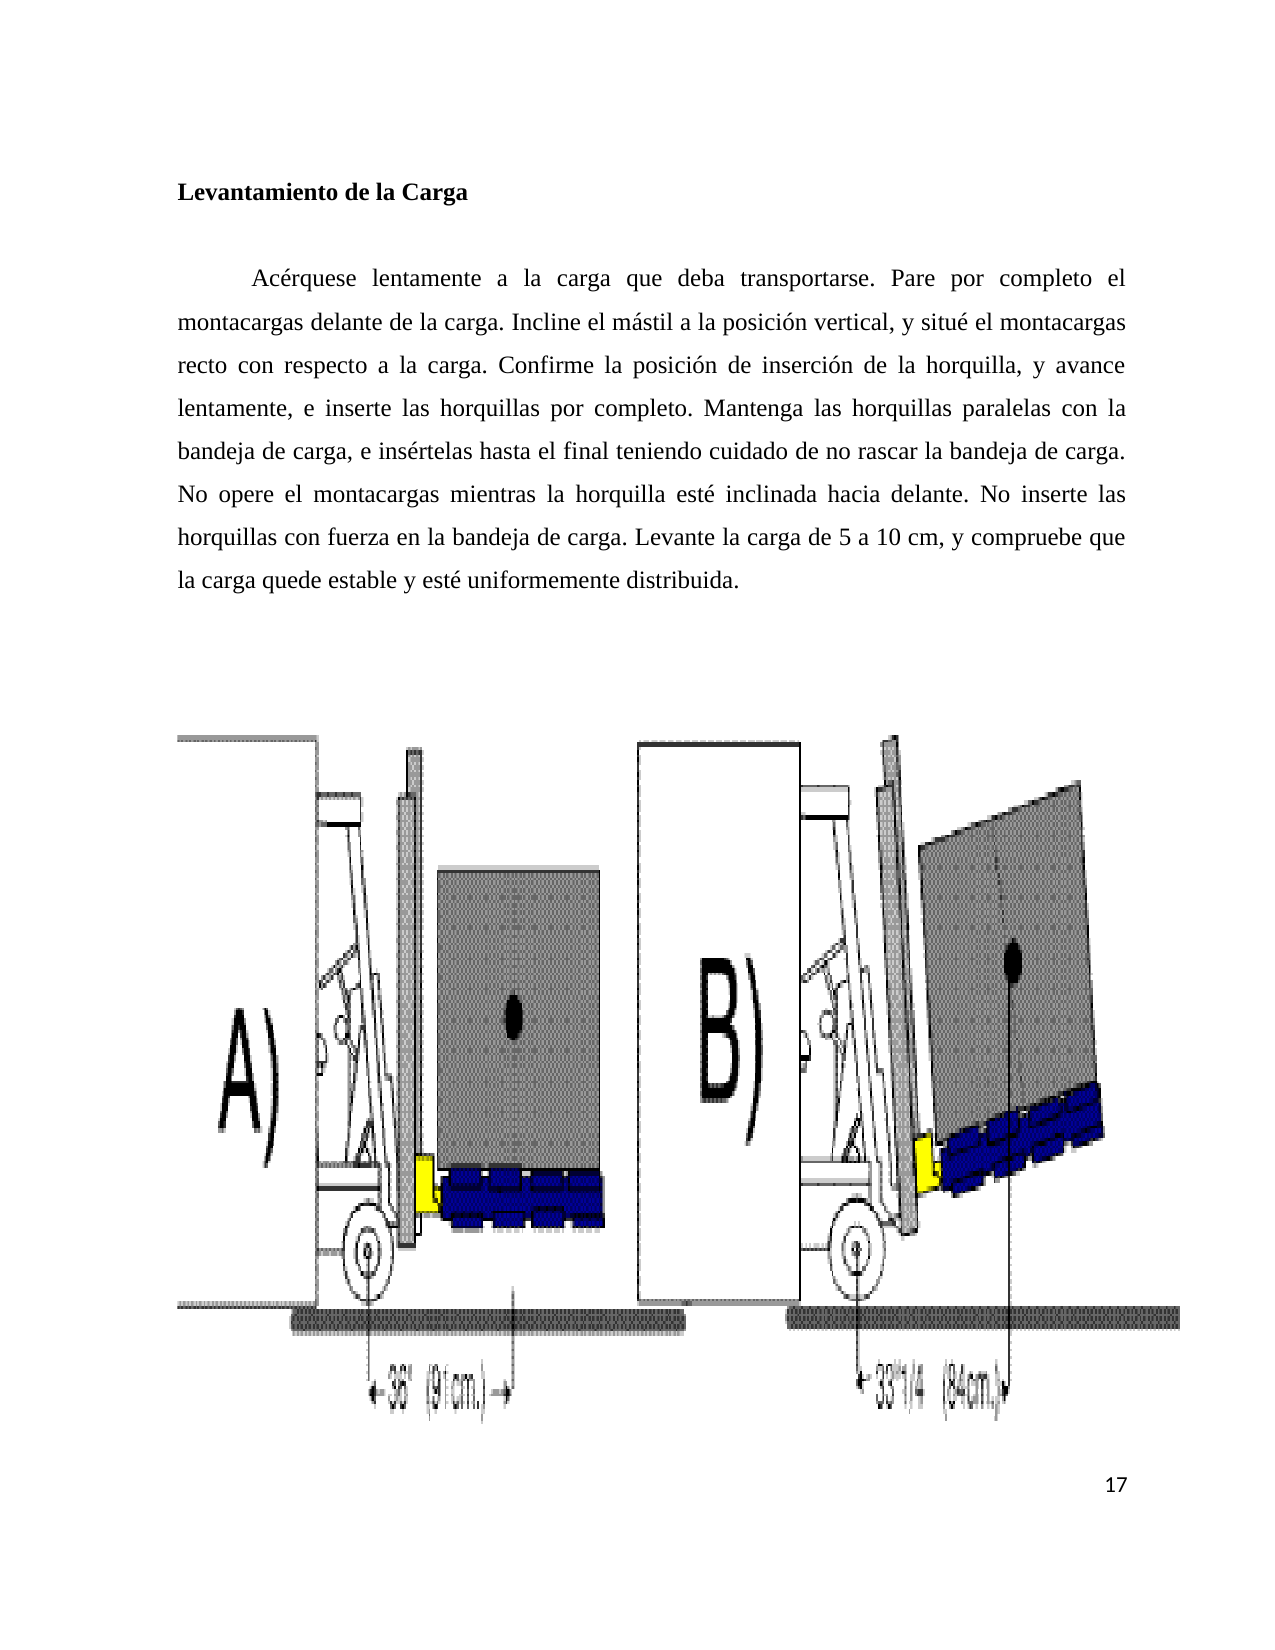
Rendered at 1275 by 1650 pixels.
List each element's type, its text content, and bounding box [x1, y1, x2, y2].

picture [177, 666, 1184, 1452]
text Acérquese lentamente a la carga que deba transportarse. Pare por completo el montacargas delante de la carga. Incline el mástil a la posición vertical, y situé el montacargas recto con respecto a la carga. Confirme la posición de inserción de la horquilla, y avance lentamente, e inserte las horquillas por completo. Mantenga las horquillas paralelas con la bandeja de carga, e insértelas hasta el final teniendo cuidado de no rascar la bandeja de carga. No opere el montacargas mientras la horquilla esté inclinada hacia delante. No inserte las horquillas con fuerza en la bandeja de carga. Levante la carga de 5 a 10 cm, y compruebe que la carga quede estable y esté uniformemente distribuida. [177, 263, 1127, 594]
text Levantamiento de la Carga [177, 177, 1127, 206]
